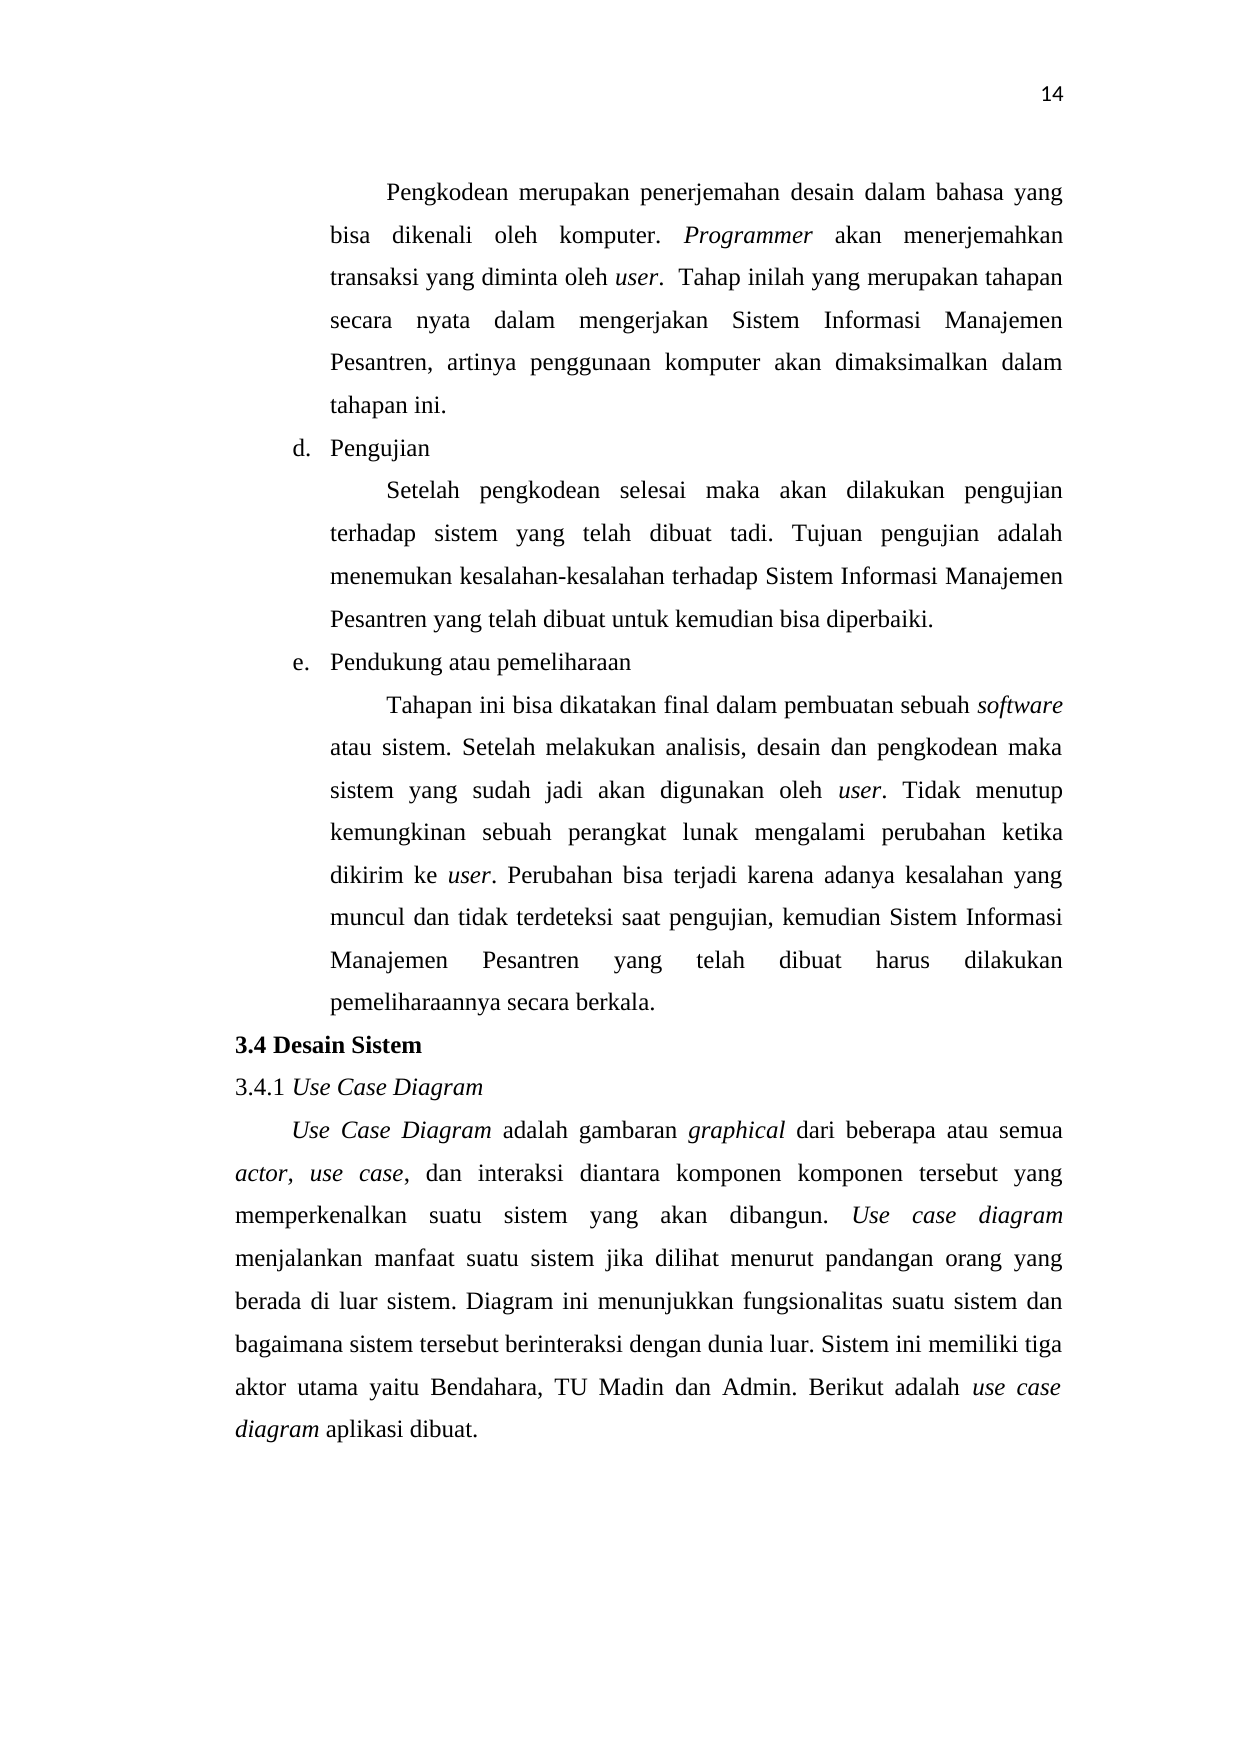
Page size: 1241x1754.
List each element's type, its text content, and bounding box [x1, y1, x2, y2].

text Tahapan ini bisa dikatakan final dalam pembuatan sebuah software atau sistem. Setelah melakukan analisis, desain dan pengkodean maka sistem yang sudah jadi akan digunakan oleh user. Tidak menutup kemungkinan sebuah perangkat lunak mengalami perubahan ketika dikirim ke user. Perubahan bisa terjadi karena adanya kesalahan yang muncul dan tidak terdeteksi saat pengujian, kemudian Sistem Informasi Manajemen Pesantren yang telah dibuat harus dilakukan pemeliharaannya secara berkala. [330, 690, 1063, 1016]
list Pendukung atau pemeliharaan [292, 647, 1063, 676]
text Use Case Diagram adalah gambaran graphical dari beberapa atau semua actor, use case, dan interaksi diantara komponen komponen tersebut yang memperkenalkan suatu sistem yang akan dibangun. Use case diagram menjalankan manfaat suatu sistem jika dilihat menurut pandangan orang yang berada di luar sistem. Diagram ini menunjukkan fungsionalitas suatu sistem dan bagaimana sistem tersebut berinteraksi dengan dunia luar. Sistem ini memiliki tiga aktor utama yaitu Bendahara, TU Madin dan Admin. Berikut adalah use case diagram aplikasi dibuat. [235, 1115, 1063, 1443]
list Pengujian [292, 433, 1063, 462]
subtitle 3.4 Desain Sistem [235, 1030, 1069, 1059]
subtitle 3.4.1 Use Case Diagram [235, 1072, 1069, 1101]
text Pengkodean merupakan penerjemahan desain dalam bahasa yang bisa dikenali oleh komputer. Programmer akan menerjemahkan transaksi yang diminta oleh user. Tahap inilah yang merupakan tahapan secara nyata dalam mengerjakan Sistem Informasi Manajemen Pesantren, artinya penggunaan komputer akan dimaksimalkan dalam tahapan ini. [330, 177, 1063, 418]
text Setelah pengkodean selesai maka akan dilakukan pengujian terhadap sistem yang telah dibuat tadi. Tujuan pengujian adalah menemukan kesalahan-kesalahan terhadap Sistem Informasi Manajemen Pesantren yang telah dibuat untuk kemudian bisa diperbaiki. [330, 475, 1063, 632]
